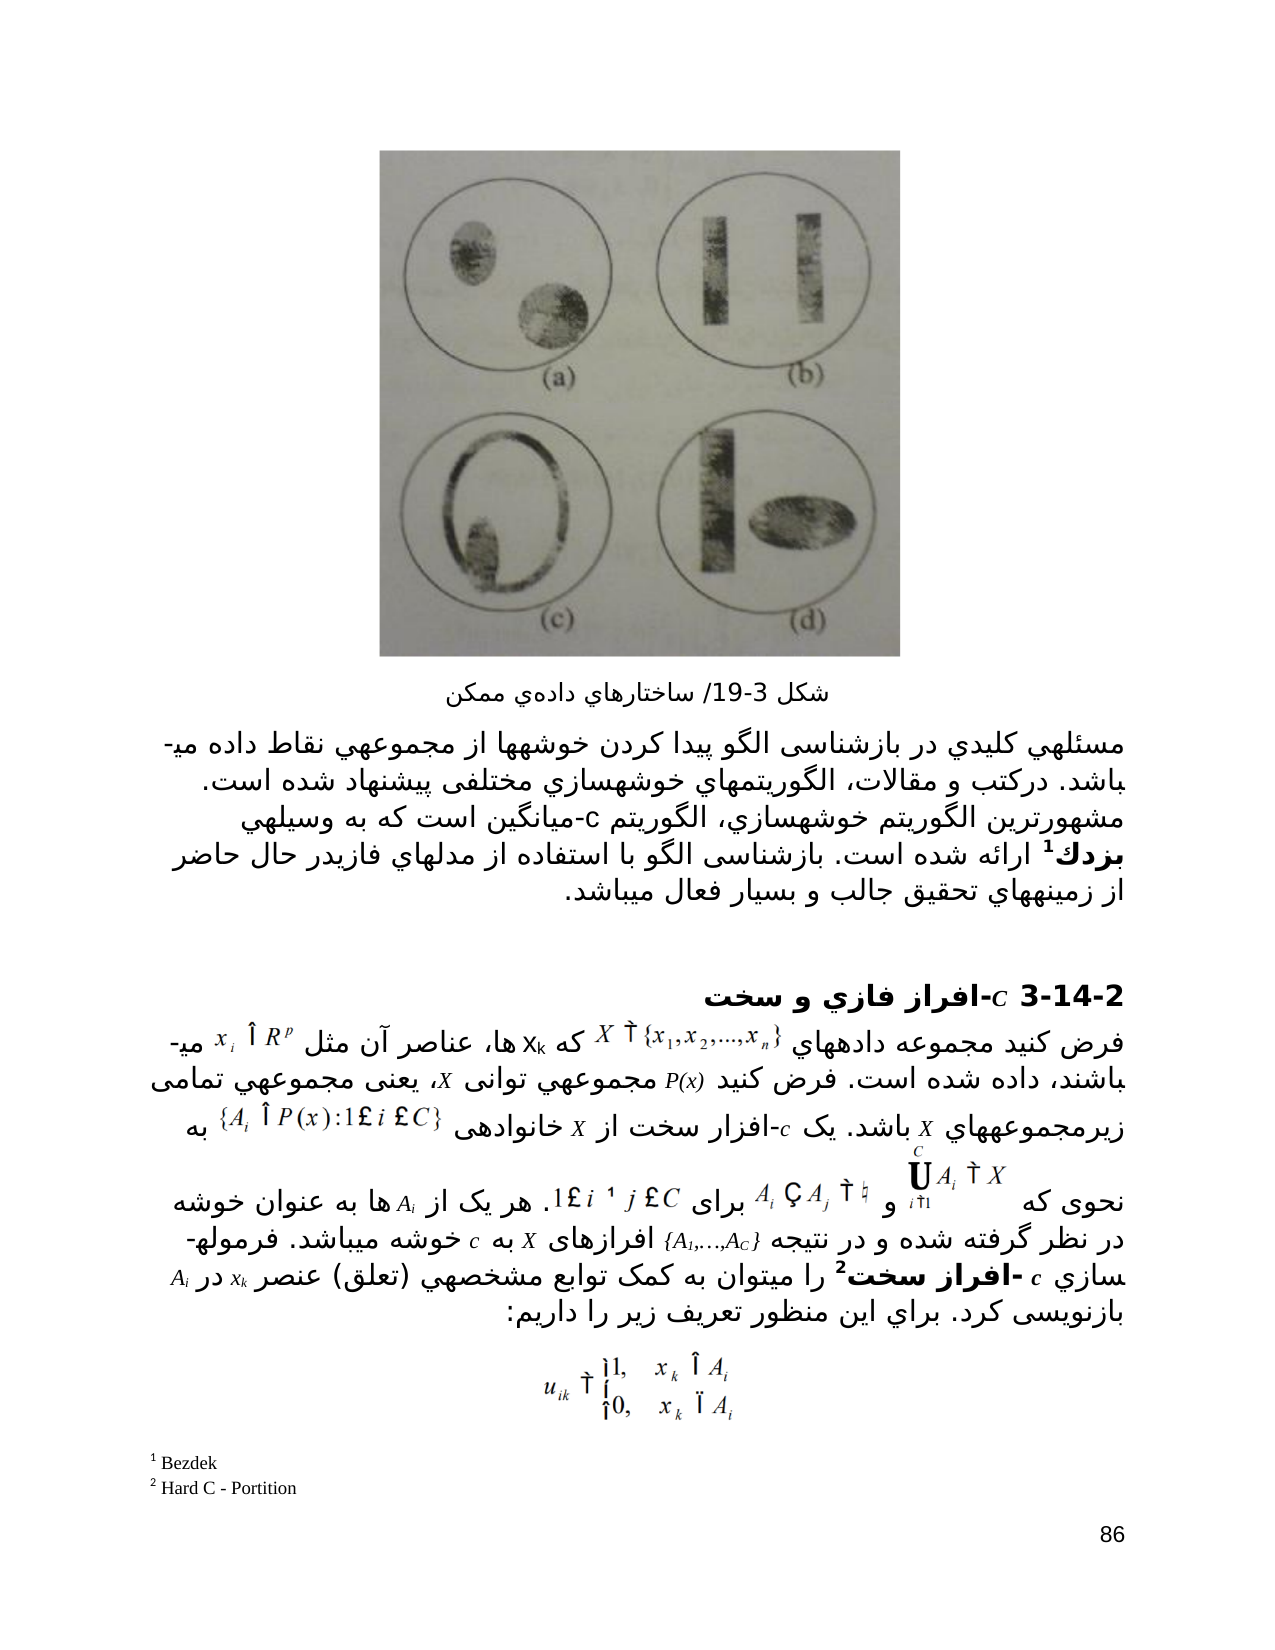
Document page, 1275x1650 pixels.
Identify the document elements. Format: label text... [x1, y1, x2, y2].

text مسئلهي کلیدي در بازشناسی الگو پیدا کردن خوشهها از مجموعهي نقاط داده میباشد. درکتب و مقالات، الگوریتمهاي خوشهسازي مختلفی پیشنهاد شده است. مشهورترین الگوریتم خوشهسازي، الگوریتم c-میانگین است که به وسیلهي بزدك ارائه شده است. بازشناسی الگو با استفاده از مدلهاي فازیدر حال حاضر از زمینههاي تحقیق جالب و بسیار فعال میباشد. [150, 727, 1125, 908]
picture [371, 150, 904, 660]
text شکل 3-19/ ساختارهاي داده‌ي ممکن [315, 678, 960, 708]
text فرض کنید مجموعه دادههاي که xk ها، عناصر آن مثل میباشند، داده شده است. فرض کنید P(x) مجموعهي توانی X، یعنی مجموعهي تمامی زیرمجموعههاي X باشد. یک c-افزار سخت از X خانوادهی به نحوی که و برای . هر یک از Ai ها به عنوان خوشه در نظر گرفته شده و در نتیجه {A1,…,AC} افرازهای X به c خوشه میباشد. فرمولهسازي c -افراز سخت را میتوان به کمک توابع مشخصهي (تعلق) عنصر xk در Ai بازنویسی کرد. براي این منظور تعریف زیر را داریم: [150, 1016, 1125, 1328]
picture [755, 1176, 874, 1212]
picture [540, 1347, 735, 1426]
subtitle 3-14-2 C-افراز فازي و سخت [150, 980, 1125, 1014]
picture [551, 1186, 682, 1212]
picture [593, 1016, 782, 1052]
picture [213, 1018, 295, 1052]
picture [906, 1146, 1012, 1212]
picture [217, 1098, 444, 1137]
